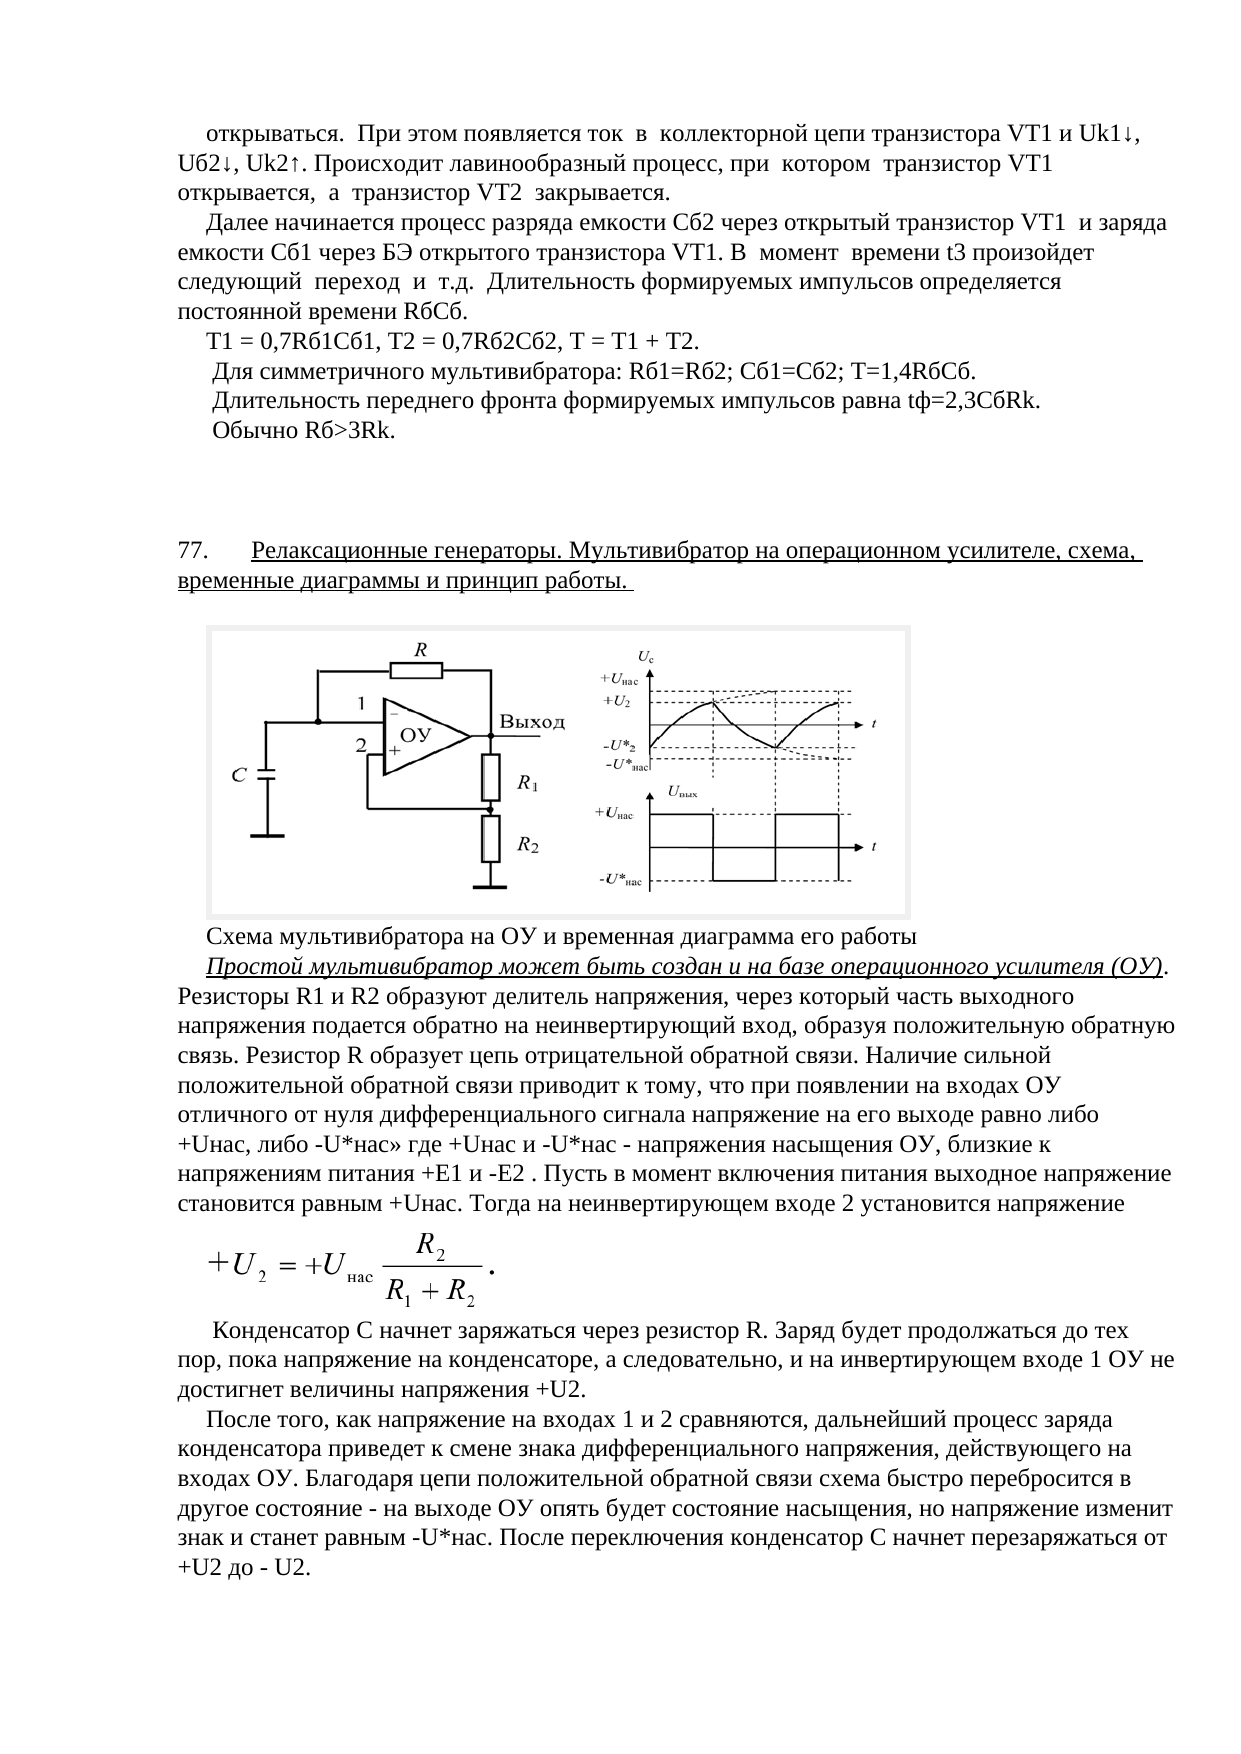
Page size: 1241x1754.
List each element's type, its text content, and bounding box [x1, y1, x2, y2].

text Обычно Rб>3Rk. [177, 416, 1178, 444]
list Релаксационные генераторы. Мультивибратор на операционном усилителе, схема, временные диаграммы и принцип работы. [177, 535, 1178, 593]
text Длительность переднего фронта формируемых импульсов равна tф=2,3CбRk. [177, 386, 1178, 414]
text Далее начинается процесс разряда емкости Сб2 через открытый транзистор VT1 и заряда емкости Cб1 через БЭ открытого транзистора VT1. В момент времени t3 произойдет следующий переход и т.д. Длительность формируемых импульсов определяется постоянной времени RбCб. [177, 207, 1178, 325]
picture [205, 1217, 501, 1314]
text После того, как напряжение на входах 1 и 2 сравняются, дальнейший процесс заряда конденсатора приведет к смене знака дифференциального напряжения, действующего на входах ОУ. Благодаря цепи положительной обратной связи схема быстро перебросится в другое состояние - на выходе ОУ опять будет состояние насыщения, но напряжение изменит знак и станет равным -U*нас. После переключения конденсатор С начнет перезаряжаться от +U2 до - U2. [177, 1404, 1178, 1581]
text Схема мультивибратора на ОУ и временная диаграмма его работы [177, 921, 1178, 950]
picture [212, 631, 905, 914]
text Простой мультивибратор может быть создан и на базе операционного усилителя (ОУ). Резисторы R1 и R2 образуют делитель напряжения, через который часть выходного напряжения подается обратно на неинвертирующий вход, образуя положительную обратную связь. Резистор R образует цепь отрицательной обратной связи. Наличие сильной положительной обратной связи приводит к тому, что при появлении на входах ОУ отличного от нуля дифференциального сигнала напряжение на его выходе равно либо +Uнас, либо -U*нас» где +Uнас и -U*нас - напряжения насыщения ОУ, близкие к напряжениям питания +Е1 и -Е2 . Пусть в момент включения питания выходное напряжение становится равным +Uнас. Тогда на неинвертирующем входе 2 установится напряжение [177, 951, 1178, 1217]
text T1 = 0,7Rб1Cб1, T2 = 0,7Rб2Cб2, T = T1 + T2. [177, 326, 1178, 354]
text Конденсатор С начнет заряжаться через резистор R. Заряд будет продолжаться до тех пор, пока напряжение на конденсаторе, а следовательно, и на инвертирующем входе 1 ОУ не достигнет величины напряжения +U2. [177, 1315, 1178, 1403]
text Для симметричного мультивибратора: Rб1=Rб2; Cб1=Cб2; T=1,4RбCб. [177, 356, 1178, 384]
text открываться. При этом появляется ток в коллекторной цепи транзистора VT1 и Uk1↓, Uб2↓, Uk2↑. Происходит лавинообразный процесс, при котором транзистор VT1 открывается, а транзистор VT2 закрывается. [177, 118, 1178, 206]
